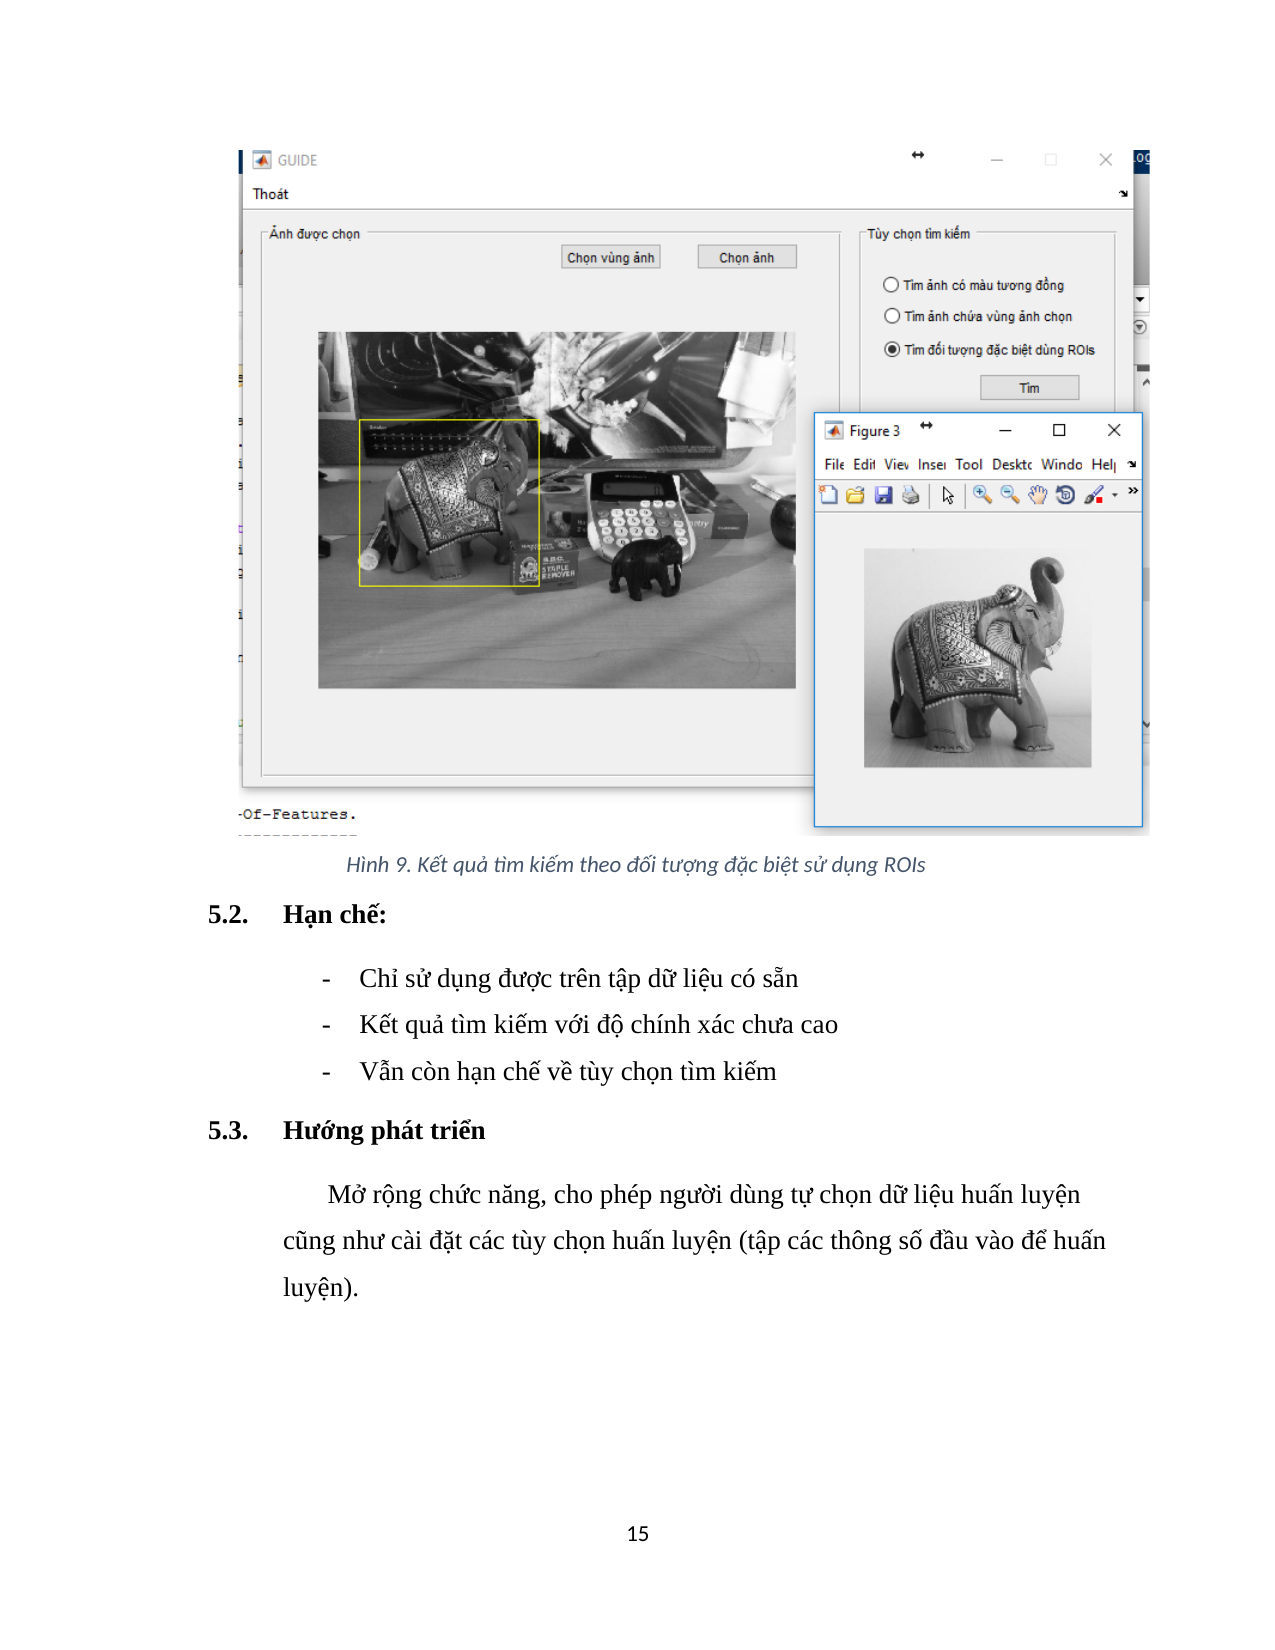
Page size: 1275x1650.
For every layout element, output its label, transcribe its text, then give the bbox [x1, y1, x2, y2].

text Mở rộng chức năng, cho phép người dùng tự chọn dữ liệu huấn luyện cũng như cài đặt các tùy chọn huấn luyện (tập các thông số đầu vào để huấn luyện). [283, 1178, 1125, 1302]
list Kết quả tìm kiếm với độ chính xác chưa cao [322, 1009, 1125, 1040]
text Hạn chế: [208, 899, 1125, 930]
text Hướng phát triển [208, 1114, 1125, 1146]
picture [238, 150, 1150, 836]
list Chỉ sử dụng được trên tập dữ liệu có sẵn [322, 962, 1125, 993]
text Hình 9. Kết quả tìm kiếm theo đối tượng đặc biệt sử dụng ROIs [150, 850, 1125, 878]
list Vẫn còn hạn chế về tùy chọn tìm kiếm [322, 1055, 1125, 1086]
